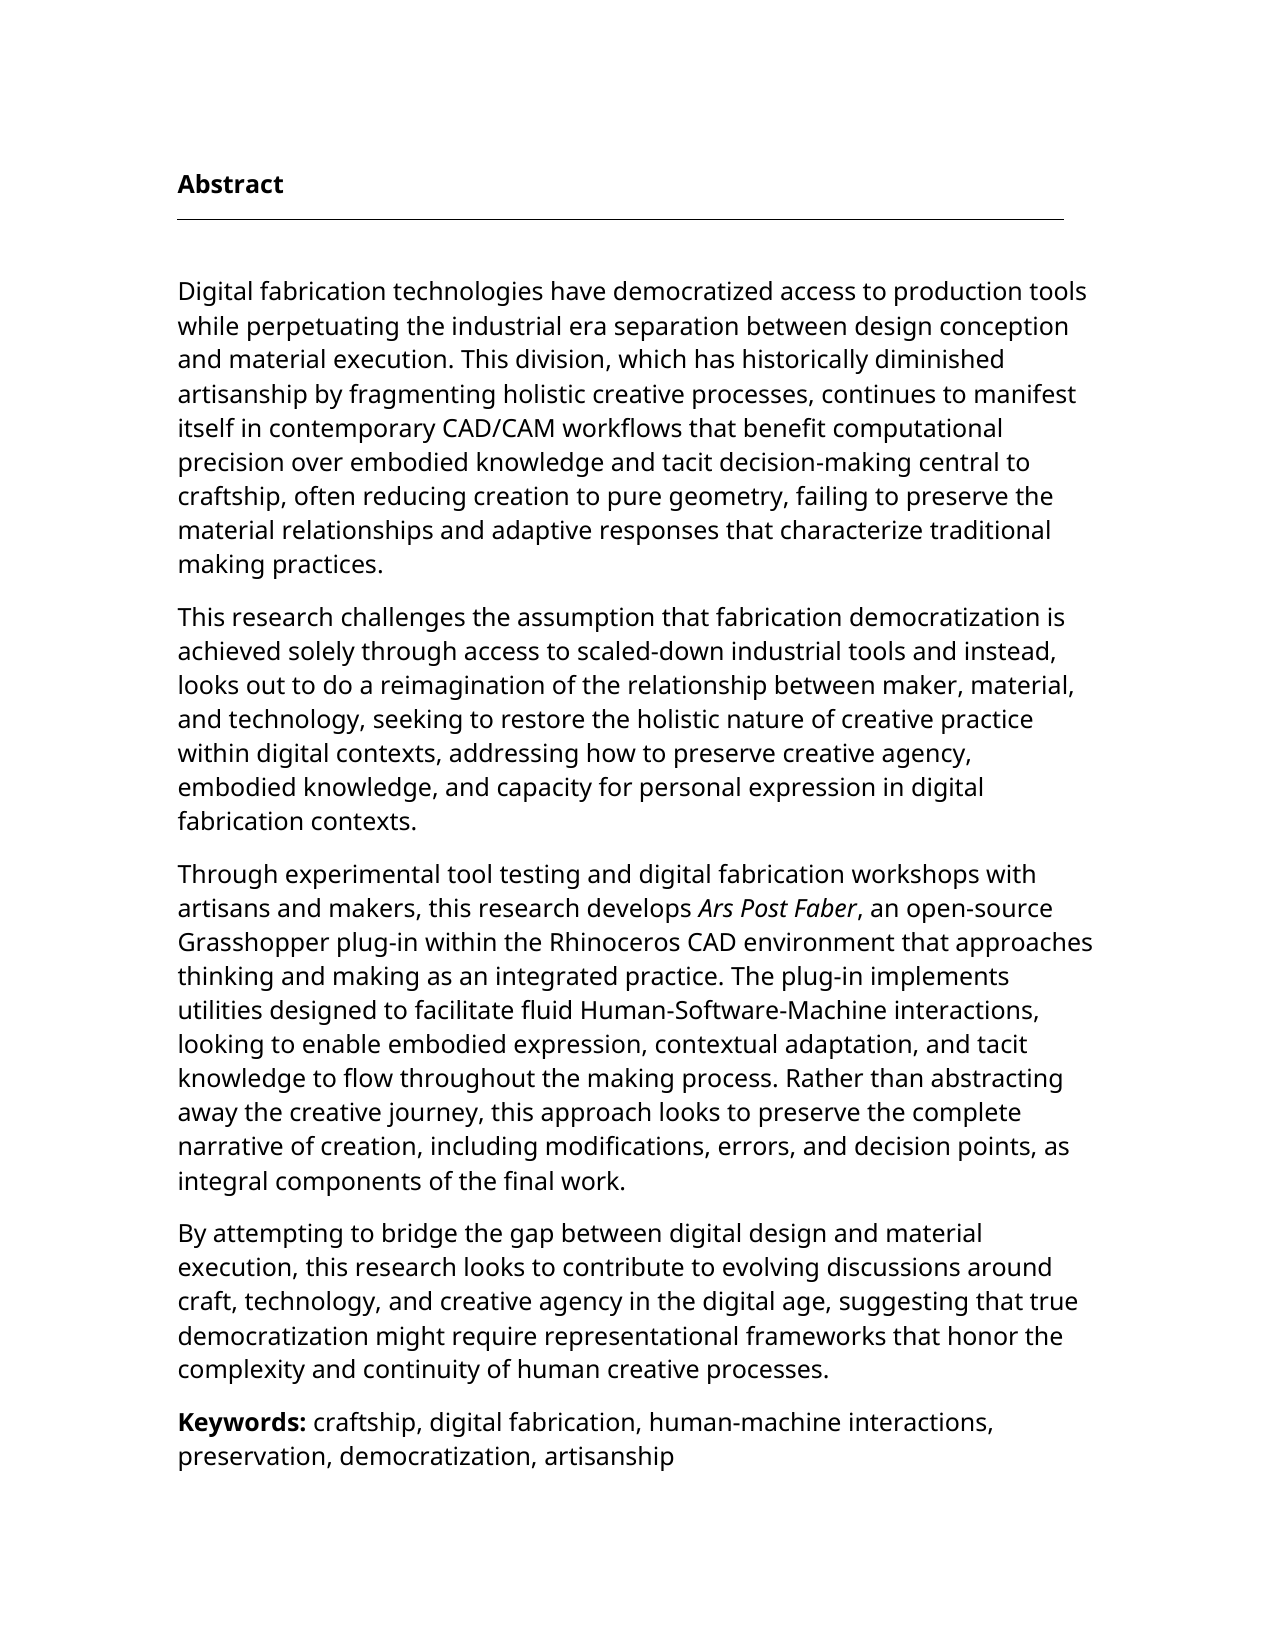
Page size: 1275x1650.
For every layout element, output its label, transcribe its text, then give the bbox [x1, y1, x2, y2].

text Abstract [177, 166, 1098, 200]
text Keywords: craftship, digital fabrication, human-machine interactions, preservation, democratization, artisanship [177, 1405, 1098, 1473]
text This research challenges the assumption that fabrication democratization is achieved solely through access to scaled-down industrial tools and instead, looks out to do a reimagination of the relationship between maker, material, and technology, seeking to restore the holistic nature of creative practice within digital contexts, addressing how to preserve creative agency, embodied knowledge, and capacity for personal expression in digital fabrication contexts. [177, 599, 1098, 838]
text Through experimental tool testing and digital fabrication workshops with artisans and makers, this research develops Ars Post Faber, an open-source Grasshopper plug-in within the Rhinoceros CAD environment that approaches thinking and making as an integrated practice. The plug-in implements utilities designed to facilitate fluid Human-Software-Machine interactions, looking to enable embodied expression, contextual adaptation, and tacit knowledge to flow throughout the making process. Rather than abstracting away the creative journey, this approach looks to preserve the complete narrative of creation, including modifications, errors, and decision points, as integral components of the final work. [177, 857, 1098, 1197]
text By attempting to bridge the gap between digital design and material execution, this research looks to contribute to evolving discussions around craft, technology, and creative agency in the digital age, suggesting that true democratization might require representational frameworks that honor the complexity and continuity of human creative processes. [177, 1216, 1098, 1386]
text Digital fabrication technologies have democratized access to production tools while perpetuating the industrial era separation between design conception and material execution. This division, which has historically diminished artisanship by fragmenting holistic creative processes, continues to manifest itself in contemporary CAD/CAM workflows that benefit computational precision over embodied knowledge and tacit decision-making central to craftship, often reducing creation to pure geometry, failing to preserve the material relationships and adaptive responses that characterize traditional making practices. [177, 274, 1098, 581]
